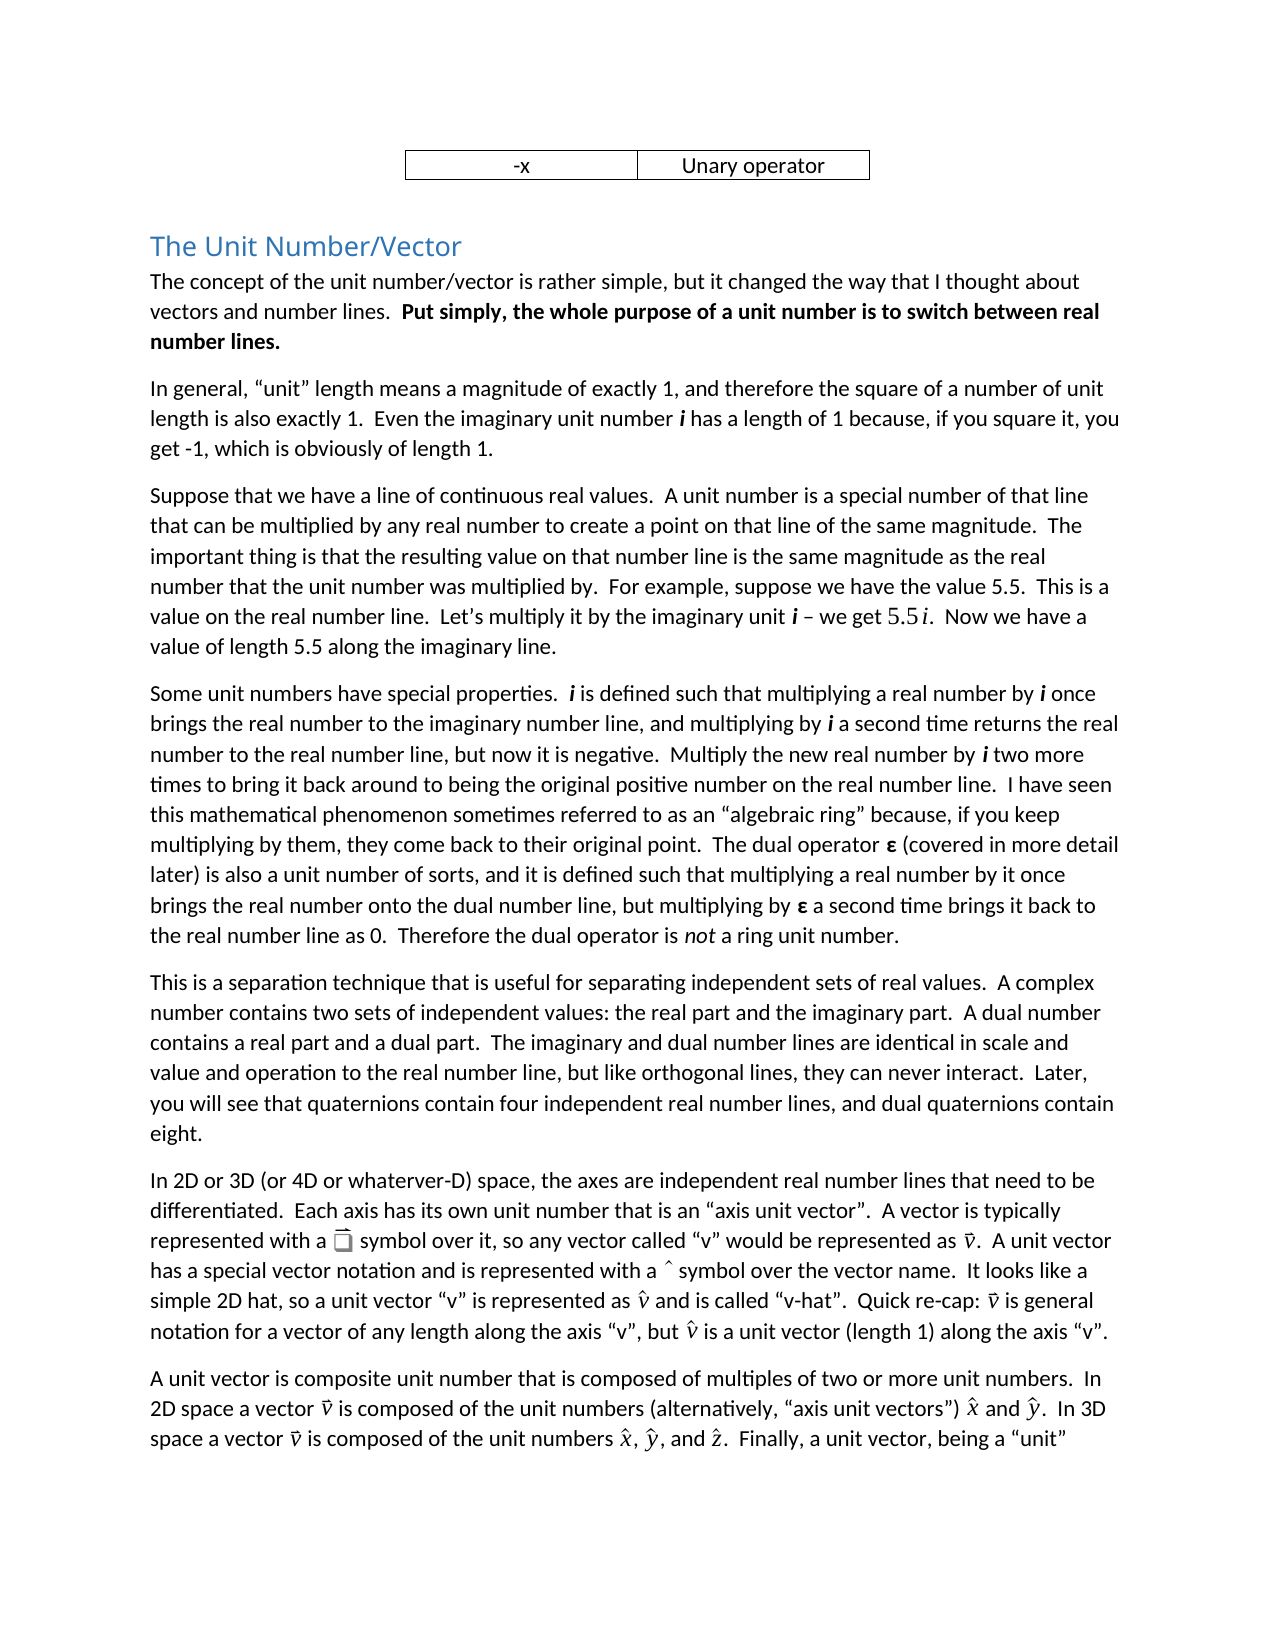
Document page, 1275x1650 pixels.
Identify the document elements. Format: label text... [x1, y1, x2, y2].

text The concept of the unit number/vector is rather simple, but it changed the way that I thought about vectors and number lines. Put simply, the whole purpose of a unit number is to switch between real number lines. [150, 267, 1125, 355]
text Some unit numbers have special properties. i is defined such that multiplying a real number by i once brings the real number to the imaginary number line, and multiplying by i a second time returns the real number to the real number line, but now it is negative. Multiply the new real number by i two more times to bring it back around to being the original positive number on the real number line. I have seen this mathematical phenomenon sometimes referred to as an “algebraic ring” because, if you keep multiplying by them, they come back to their original point. The dual operator ε (covered in more detail later) is also a unit number of sorts, and it is defined such that multiplying a real number by it once brings the real number onto the dual number line, but multiplying by ε a second time brings it back to the real number line as 0. Therefore the dual operator is not a ring unit number. [150, 679, 1125, 949]
text In 2D or 3D (or 4D or whaterver-D) space, the axes are independent real number lines that need to be differentiated. Each axis has its own unit number that is an “axis unit vector”. A vector is typically represented with a symbol over it, so any vector called “v” would be represented as . A unit vector has a special vector notation and is represented with a symbol over the vector name. It looks like a simple 2D hat, so a unit vector “v” is represented as and is called “v-hat”. Quick re-cap: is general notation for a vector of any length along the axis “v”, but is a unit vector (length 1) along the axis “v”. [150, 1166, 1125, 1345]
table_cell -x [406, 151, 637, 179]
text In general, “unit” length means a magnitude of exactly 1, and therefore the square of a number of unit length is also exactly 1. Even the imaginary unit number i has a length of 1 because, if you square it, you get -1, which is obviously of length 1. [150, 374, 1125, 462]
text This is a separation technique that is useful for separating independent sets of real values. A complex number contains two sets of independent values: the real part and the imaginary part. A dual number contains a real part and a dual part. The imaginary and dual number lines are identical in scale and value and operation to the real number line, but like orthogonal lines, they can never interact. Later, you will see that quaternions contain four independent real number lines, and dual quaternions contain eight. [150, 968, 1125, 1147]
subtitle The Unit Number/Vector [150, 227, 1125, 264]
table_cell Unary operator [638, 151, 869, 179]
text Suppose that we have a line of continuous real values. A unit number is a special number of that line that can be multiplied by any real number to create a point on that line of the same magnitude. The important thing is that the resulting value on that number line is the same magnitude as the real number that the unit number was multiplied by. For example, suppose we have the value 5.5. This is a value on the real number line. Let’s multiply it by the imaginary unit i – we get . Now we have a value of length 5.5 along the imaginary line. [150, 481, 1125, 660]
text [150, 1364, 1125, 1452]
